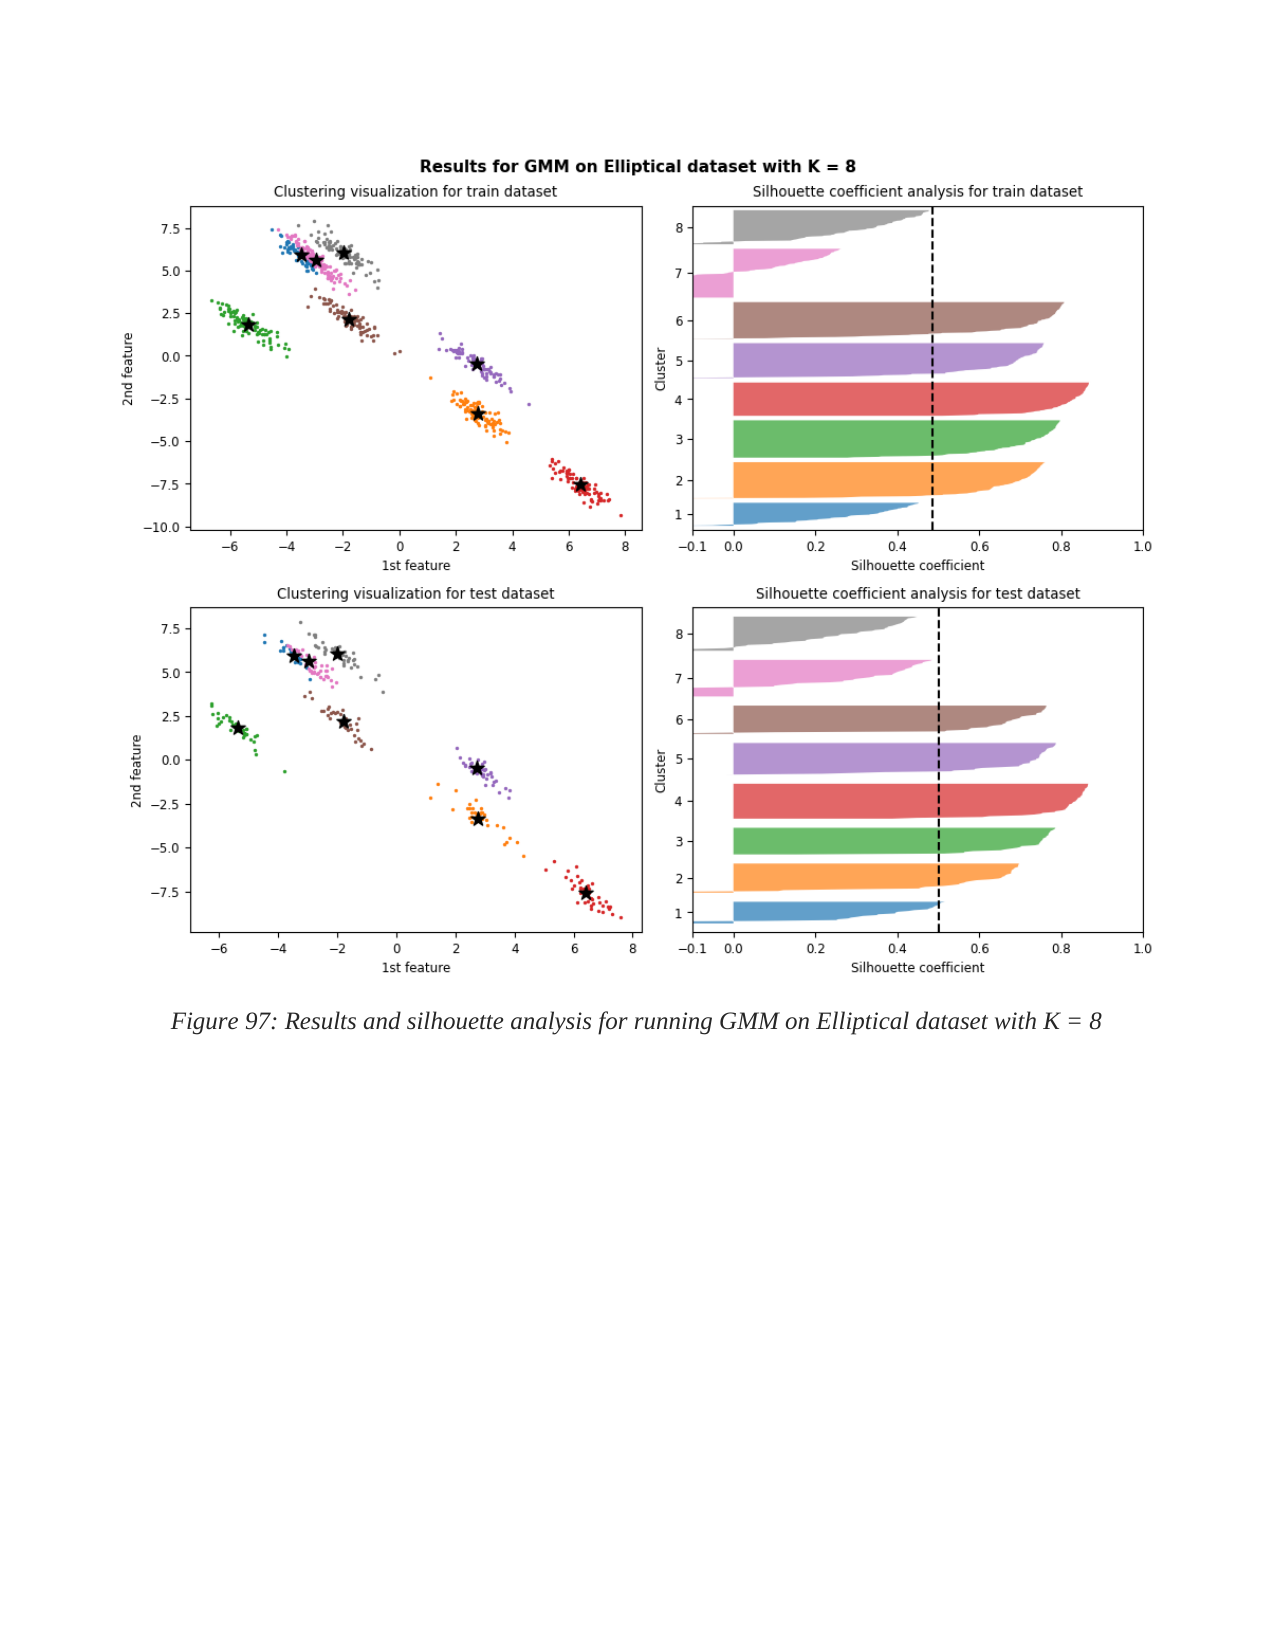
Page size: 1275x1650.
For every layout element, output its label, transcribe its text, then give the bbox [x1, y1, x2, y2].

picture [112, 150, 1163, 986]
text Figure 97: Results and silhouette analysis for running GMM on Elliptical dataset with K = 8 [112, 1006, 1162, 1035]
